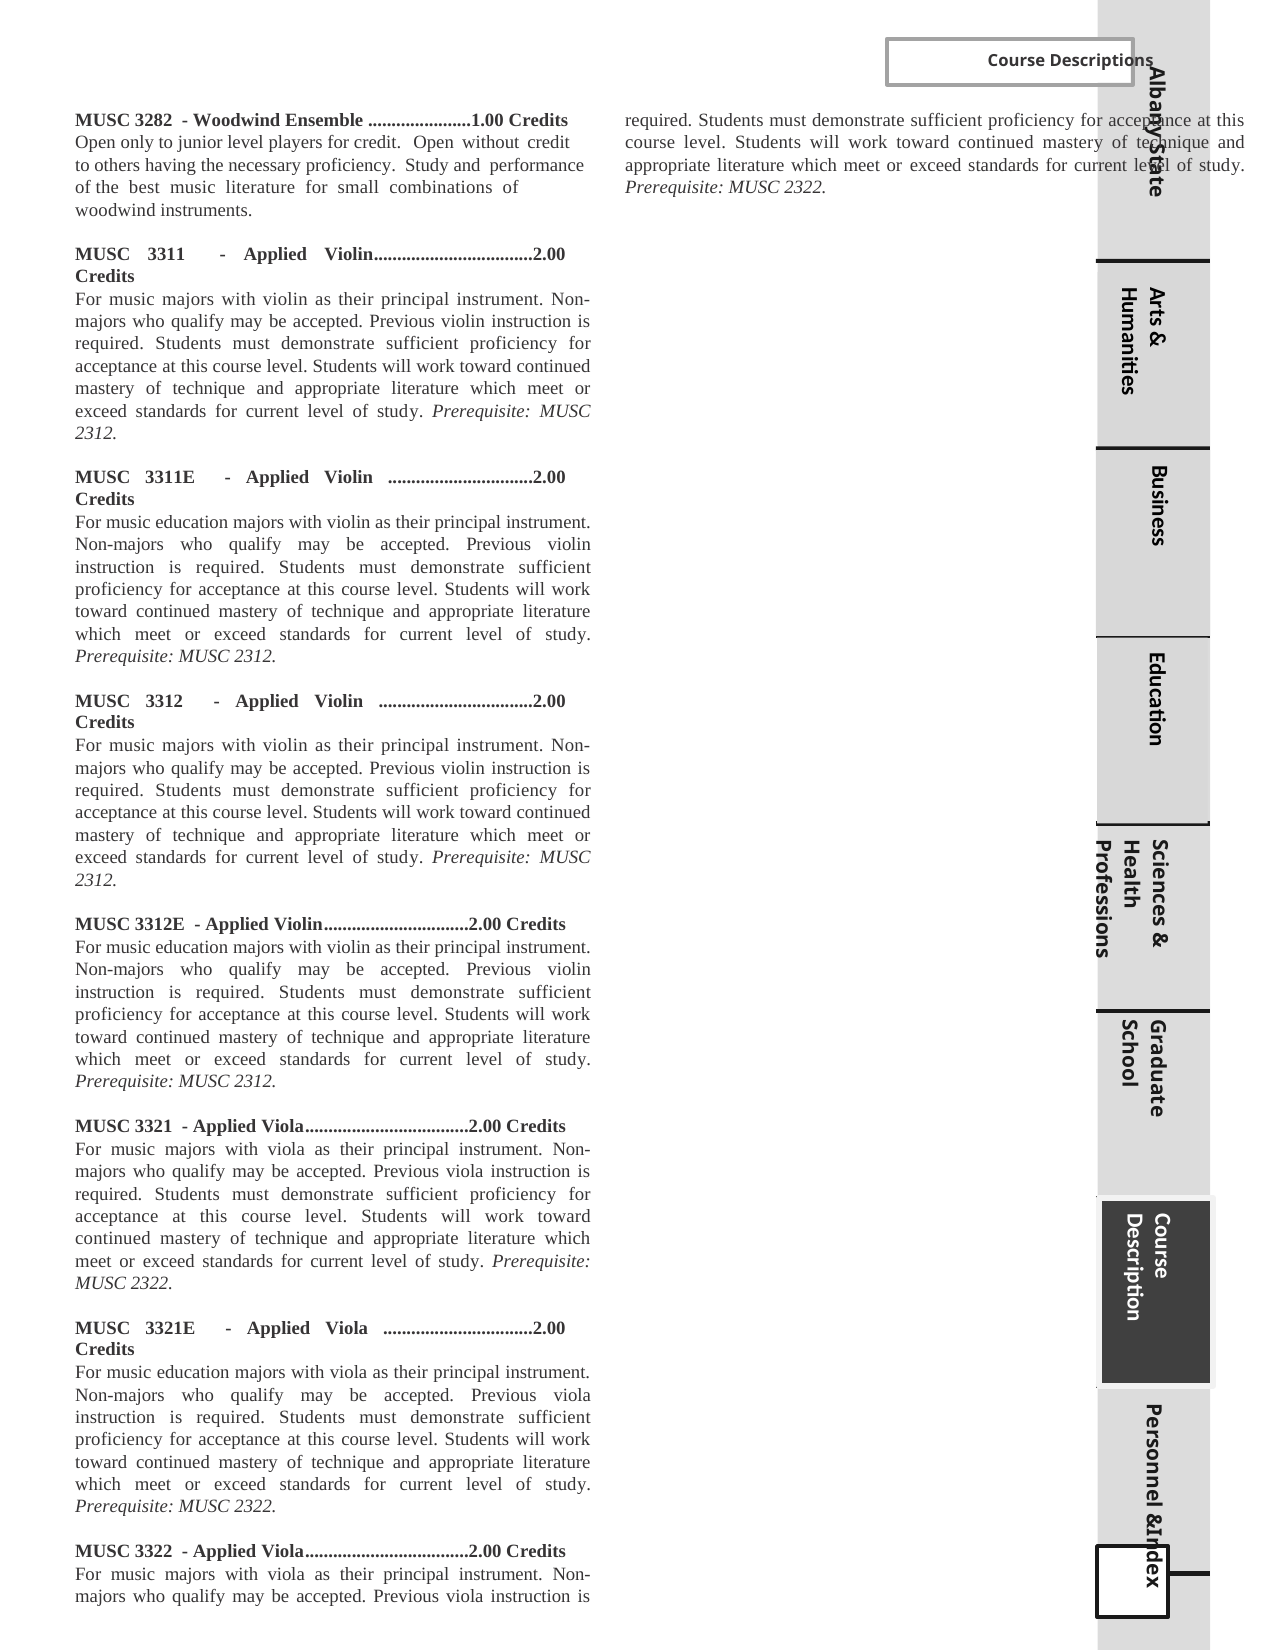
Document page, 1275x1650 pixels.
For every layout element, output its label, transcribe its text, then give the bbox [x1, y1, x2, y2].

text For music majors with viola as their principal instrument. Non-majors who qualify may be accepted. Previous viola instruction is required. Students must demonstrate sufficient proficiency for acceptance at this course level. Students will work toward continued mastery of technique and appropriate literature which meet or exceed standards for current level of study. Prerequisite: MUSC 2322. [625, 109, 1245, 198]
text MUSC 3312E - Applied Violin...............................2.00 Credits [75, 913, 566, 935]
text MUSC 3312 - Applied Violin .................................2.00 Credits [75, 690, 566, 733]
text MUSC 3311 - Applied Violin..................................2.00 Credits [75, 243, 566, 286]
text For music education majors with violin as their principal instrument. Non-majors who qualify may be accepted. Previous violin instruction is required. Students must demonstrate sufficient proficiency for acceptance at this course level. Students will work toward continued mastery of technique and appropriate literature which meet or exceed standards for current level of study. Prerequisite: MUSC 2312. [75, 936, 591, 1092]
text MUSC 3321 - Applied Viola...................................2.00 Credits [75, 1115, 566, 1136]
text For music majors with viola as their principal instrument. Non-majors who qualify may be accepted. Previous viola instruction is required. Students must demonstrate sufficient proficiency for acceptance at this course level. Students will work toward continued mastery of technique and appropriate literature which meet or exceed standards for current level of study. Prerequisite: MUSC 2322. [75, 1138, 591, 1294]
text For music majors with violin as their principal instrument. Non- majors who qualify may be accepted. Previous violin instruction is required. Students must demonstrate sufficient proficiency for acceptance at this course level. Students will work toward continued mastery of technique and appropriate literature which meet or exceed standards for current level of study. Prerequisite: MUSC 2312. [75, 287, 591, 443]
text For music majors with violin as their principal instrument. Non- majors who qualify may be accepted. Previous violin instruction is required. Students must demonstrate sufficient proficiency for acceptance at this course level. Students will work toward continued mastery of technique and appropriate literature which meet or exceed standards for current level of study. Prerequisite: MUSC 2312. [75, 734, 591, 890]
text MUSC 3322 - Applied Viola...................................2.00 Credits [75, 1540, 566, 1562]
text MUSC 3311E - Applied Violin ...............................2.00 Credits [75, 466, 566, 509]
text MUSC 3282 - Woodwind Ensemble ......................1.00 Credits Open only to junior level players for credit. Open without credit to others having the necessary proficiency. Study and performance of the best music literature for small combinations of woodwind instruments. [75, 109, 591, 220]
text For music education majors with violin as their principal instrument. Non-majors who qualify may be accepted. Previous violin instruction is required. Students must demonstrate sufficient proficiency for acceptance at this course level. Students will work toward continued mastery of technique and appropriate literature which meet or exceed standards for current level of study. Prerequisite: MUSC 2312. [75, 511, 591, 667]
text MUSC 3321E - Applied Viola ................................2.00 Credits [75, 1317, 566, 1360]
text Course Descriptions [62, 50, 1153, 70]
